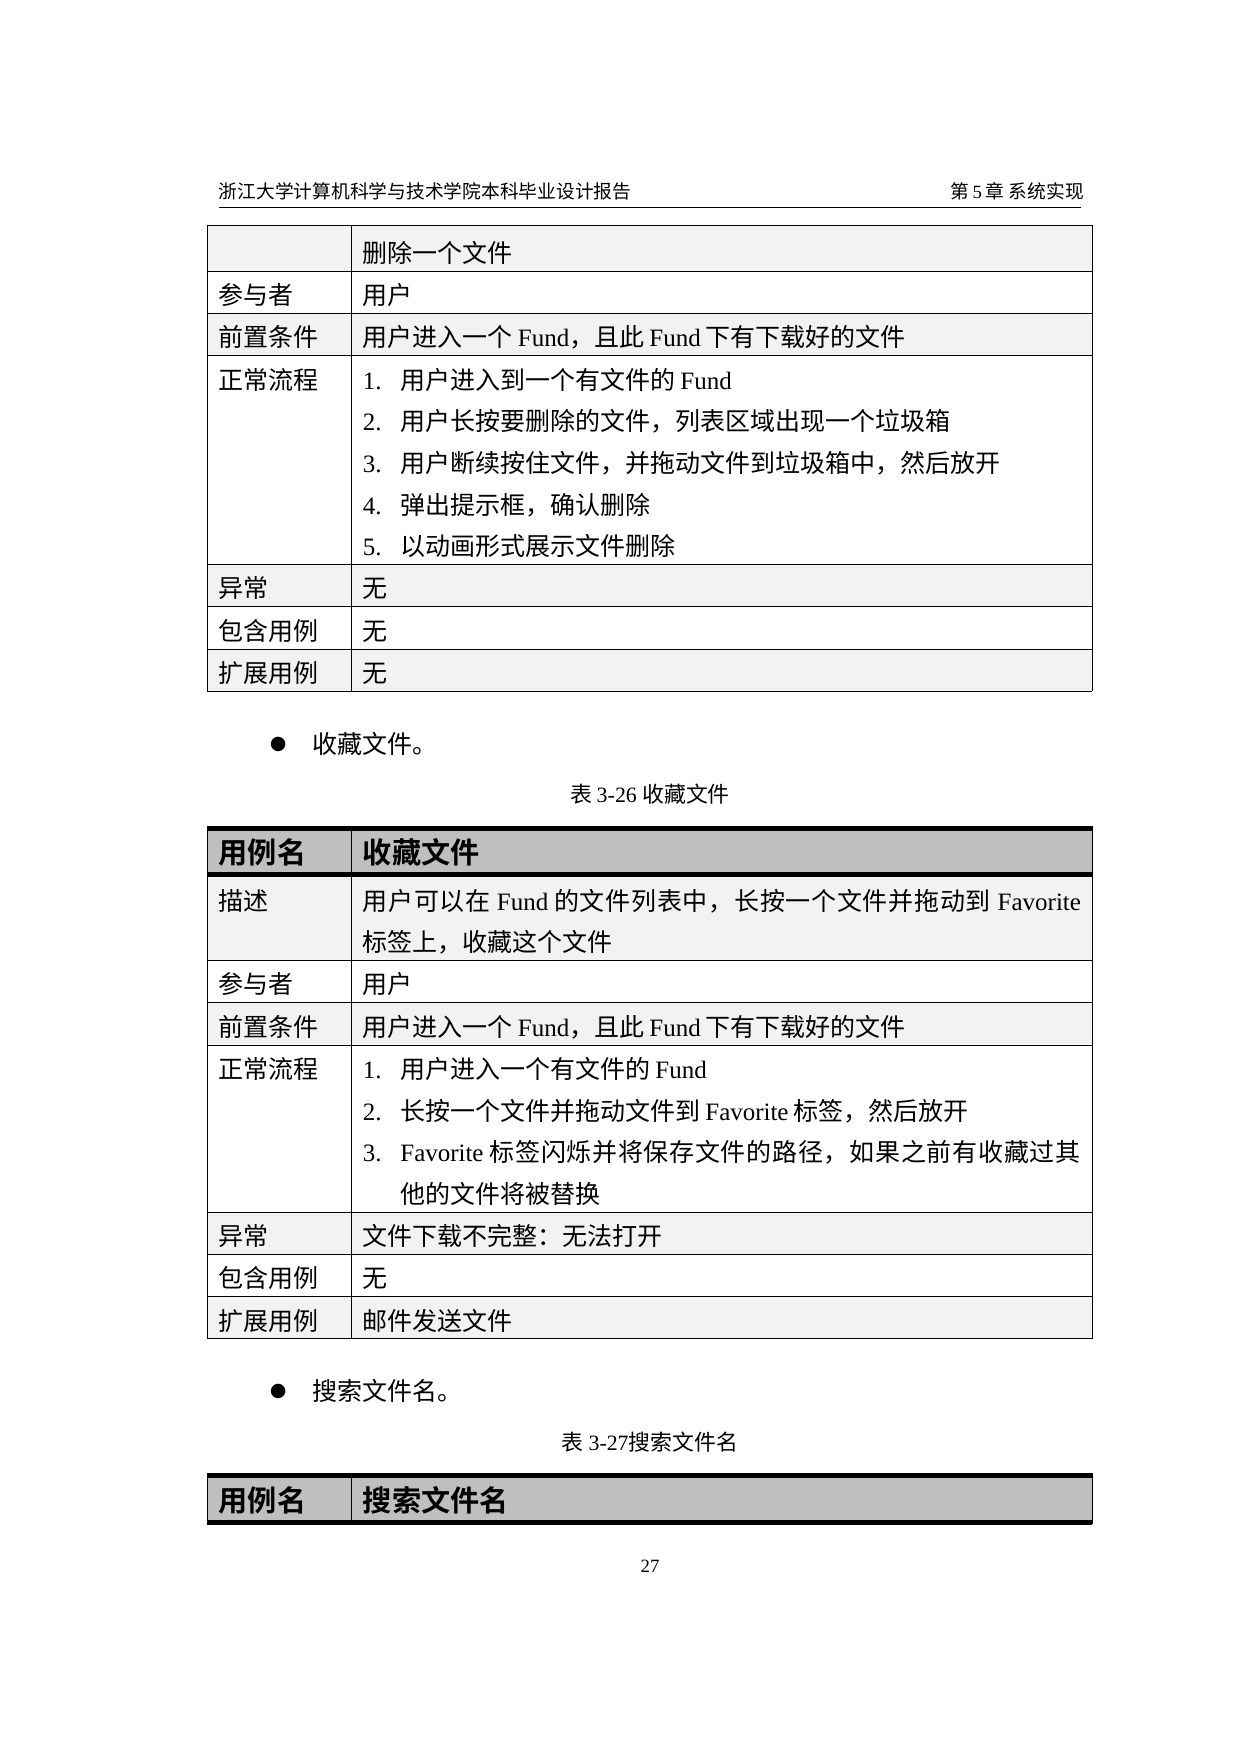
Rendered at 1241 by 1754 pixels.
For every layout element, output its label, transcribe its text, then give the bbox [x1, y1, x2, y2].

list 搜索文件名。 [268, 1367, 1081, 1409]
table_cell 正常流程 [208, 356, 351, 564]
table_cell 用户进入一个Fund，且此Fund下有下载好的文件 [352, 1003, 1092, 1044]
table_cell 异常 [208, 565, 351, 606]
table_cell 前置条件 [208, 314, 351, 355]
table_cell 描述 [208, 226, 351, 271]
table_header 收藏文件 [352, 831, 1092, 872]
table_cell 包含用例 [208, 1255, 351, 1296]
table_cell 无 [352, 1255, 1092, 1296]
table_cell 扩展用例 [208, 650, 351, 691]
table_cell 前置条件 [208, 1003, 351, 1044]
table_cell 用户进入到一个有文件的Fund 用户长按要删除的文件，列表区域出现一个垃圾箱 用户断续按住文件，并拖动文件到垃圾箱中，然后放开 弹出提示框，确认删除 以动画形式展示文件删除 [352, 356, 1092, 564]
list 收藏文件。 [268, 720, 1081, 762]
table_cell 无 [352, 565, 1092, 606]
table_cell 用户可以在Fund的文件列表中，长按一个文件并拖动到Favorite标签上，收藏这个文件 [352, 877, 1092, 960]
table_cell 包含用例 [208, 607, 351, 648]
table_cell 描述 [208, 877, 351, 960]
table_cell 正常流程 [208, 1046, 351, 1212]
table_cell 无 [352, 607, 1092, 648]
table_cell 用户 [352, 272, 1092, 313]
table_cell 无 [352, 650, 1092, 691]
table_cell 用户进入一个有文件的Fund 长按一个文件并拖动文件到Favorite标签，然后放开 Favorite标签闪烁并将保存文件的路径，如果之前有收藏过其他的文件将被替换 [352, 1046, 1092, 1212]
text 表 3-26 收藏文件 [218, 777, 1081, 809]
table_cell 用户进入一个Fund，且此Fund下有下载好的文件 [352, 314, 1092, 355]
table_header 用例名 [208, 1478, 351, 1520]
table_cell 扩展用例 [208, 1297, 351, 1338]
table_cell 用户 [352, 961, 1092, 1002]
table_header 搜索文件名 [352, 1478, 1092, 1520]
table_cell 用户可以在Fund的文件列表中，长按一个文件并拖动到垃圾箱以删除一个文件 [352, 226, 1092, 271]
table_cell 邮件发送文件 [352, 1297, 1092, 1338]
table_cell 参与者 [208, 272, 351, 313]
text 表 3-27搜索文件名 [218, 1425, 1081, 1457]
table_header 用例名 [208, 831, 351, 872]
table_cell 异常 [208, 1213, 351, 1254]
table_cell 文件下载不完整：无法打开 [352, 1213, 1092, 1254]
table_cell 参与者 [208, 961, 351, 1002]
